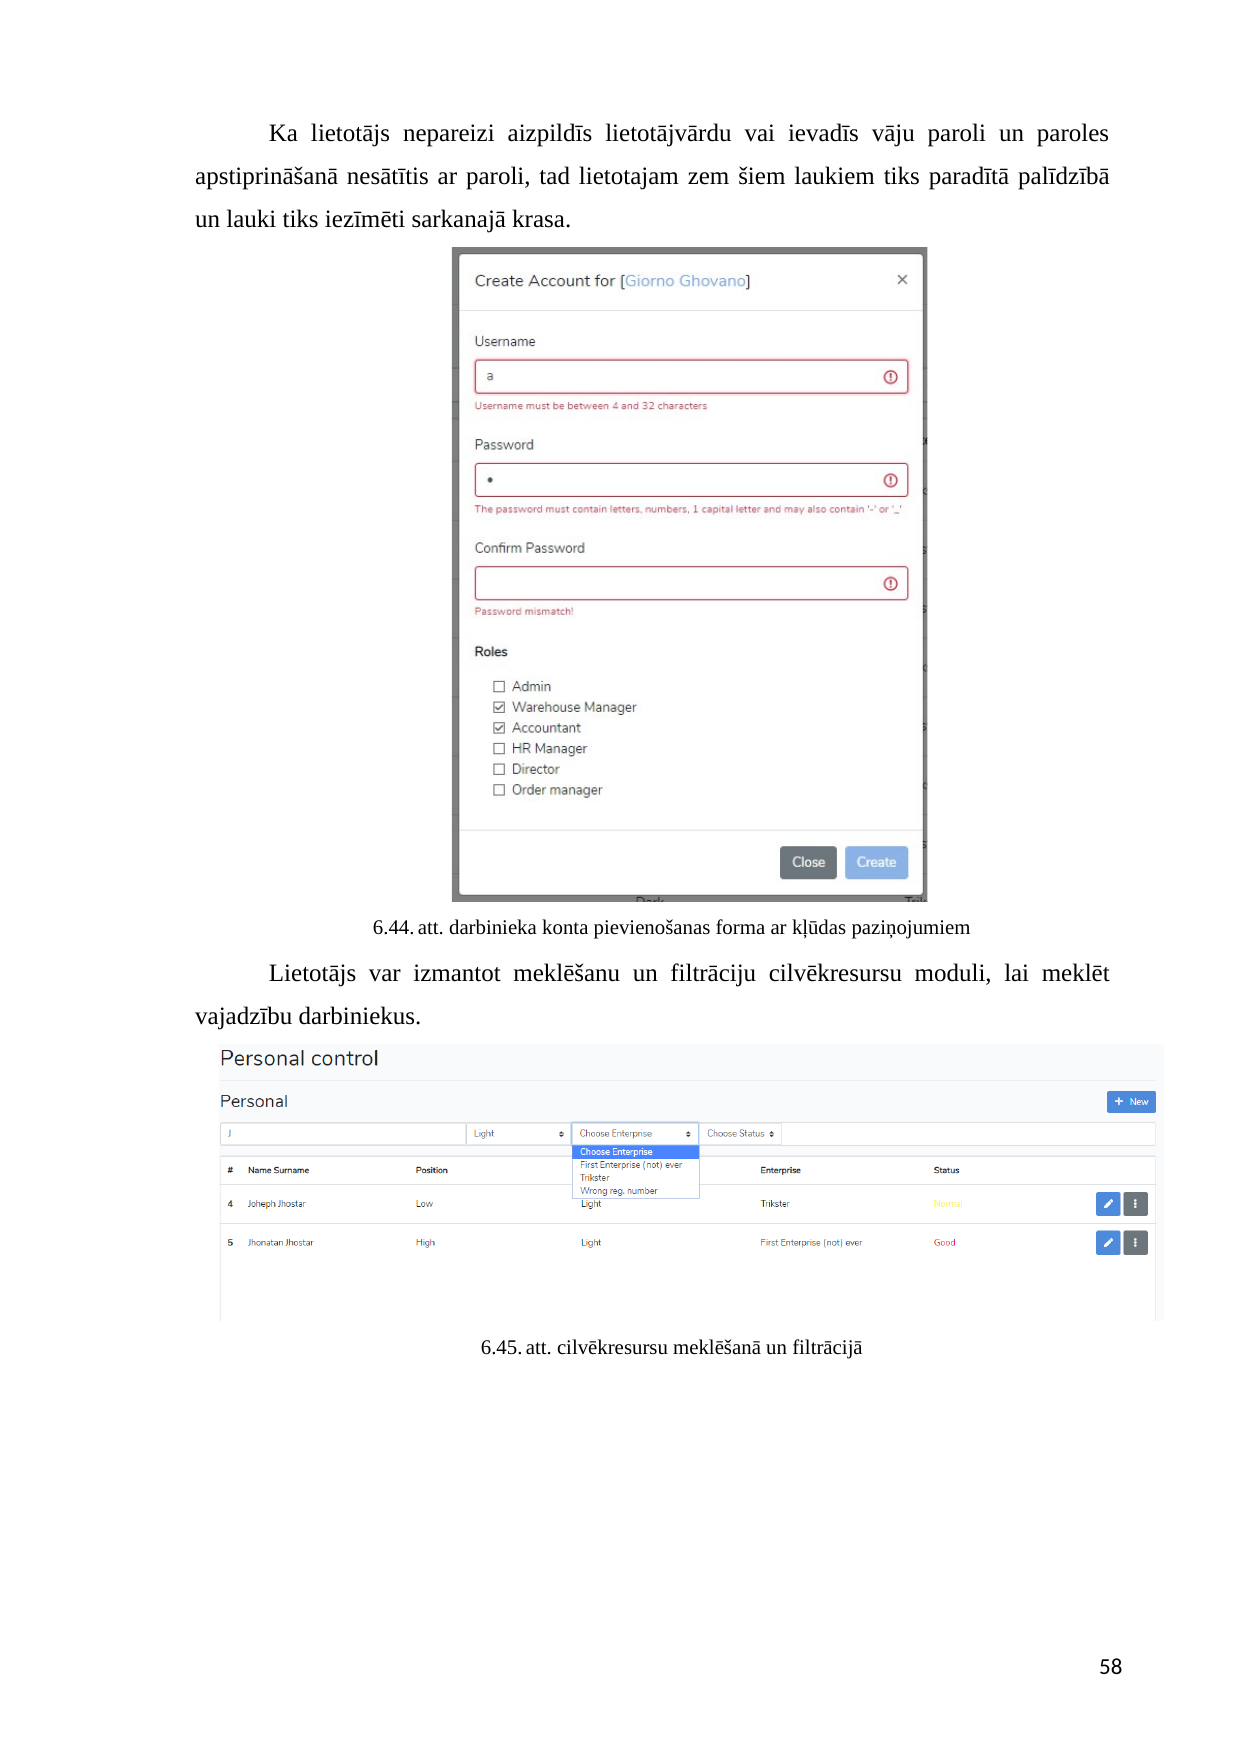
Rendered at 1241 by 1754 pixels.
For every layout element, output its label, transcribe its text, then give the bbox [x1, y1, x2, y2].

text Lietotājs var izmantot meklēšanu un filtrāciju cilvēkresursu moduli, lai meklēt vajadzību darbiniekus. [195, 958, 1110, 1030]
picture [451, 247, 928, 902]
list att. cilvēkresursu meklēšanā un filtrācijā [221, 1335, 1122, 1359]
text Ka lietotājs nepareizi aizpildīs lietotājvārdu vai ievadīs vāju paroli un paroles apstiprināšanā nesātītis ar paroli, tad lietotajam zem šiem laukiem tiks paradītā palīdzībā un lauki tiks iezīmēti sarkanajā krasa. [195, 118, 1110, 233]
list att. darbinieka konta pievienošanas forma ar kļūdas paziņojumiem [221, 915, 1122, 939]
picture [218, 1044, 1164, 1321]
